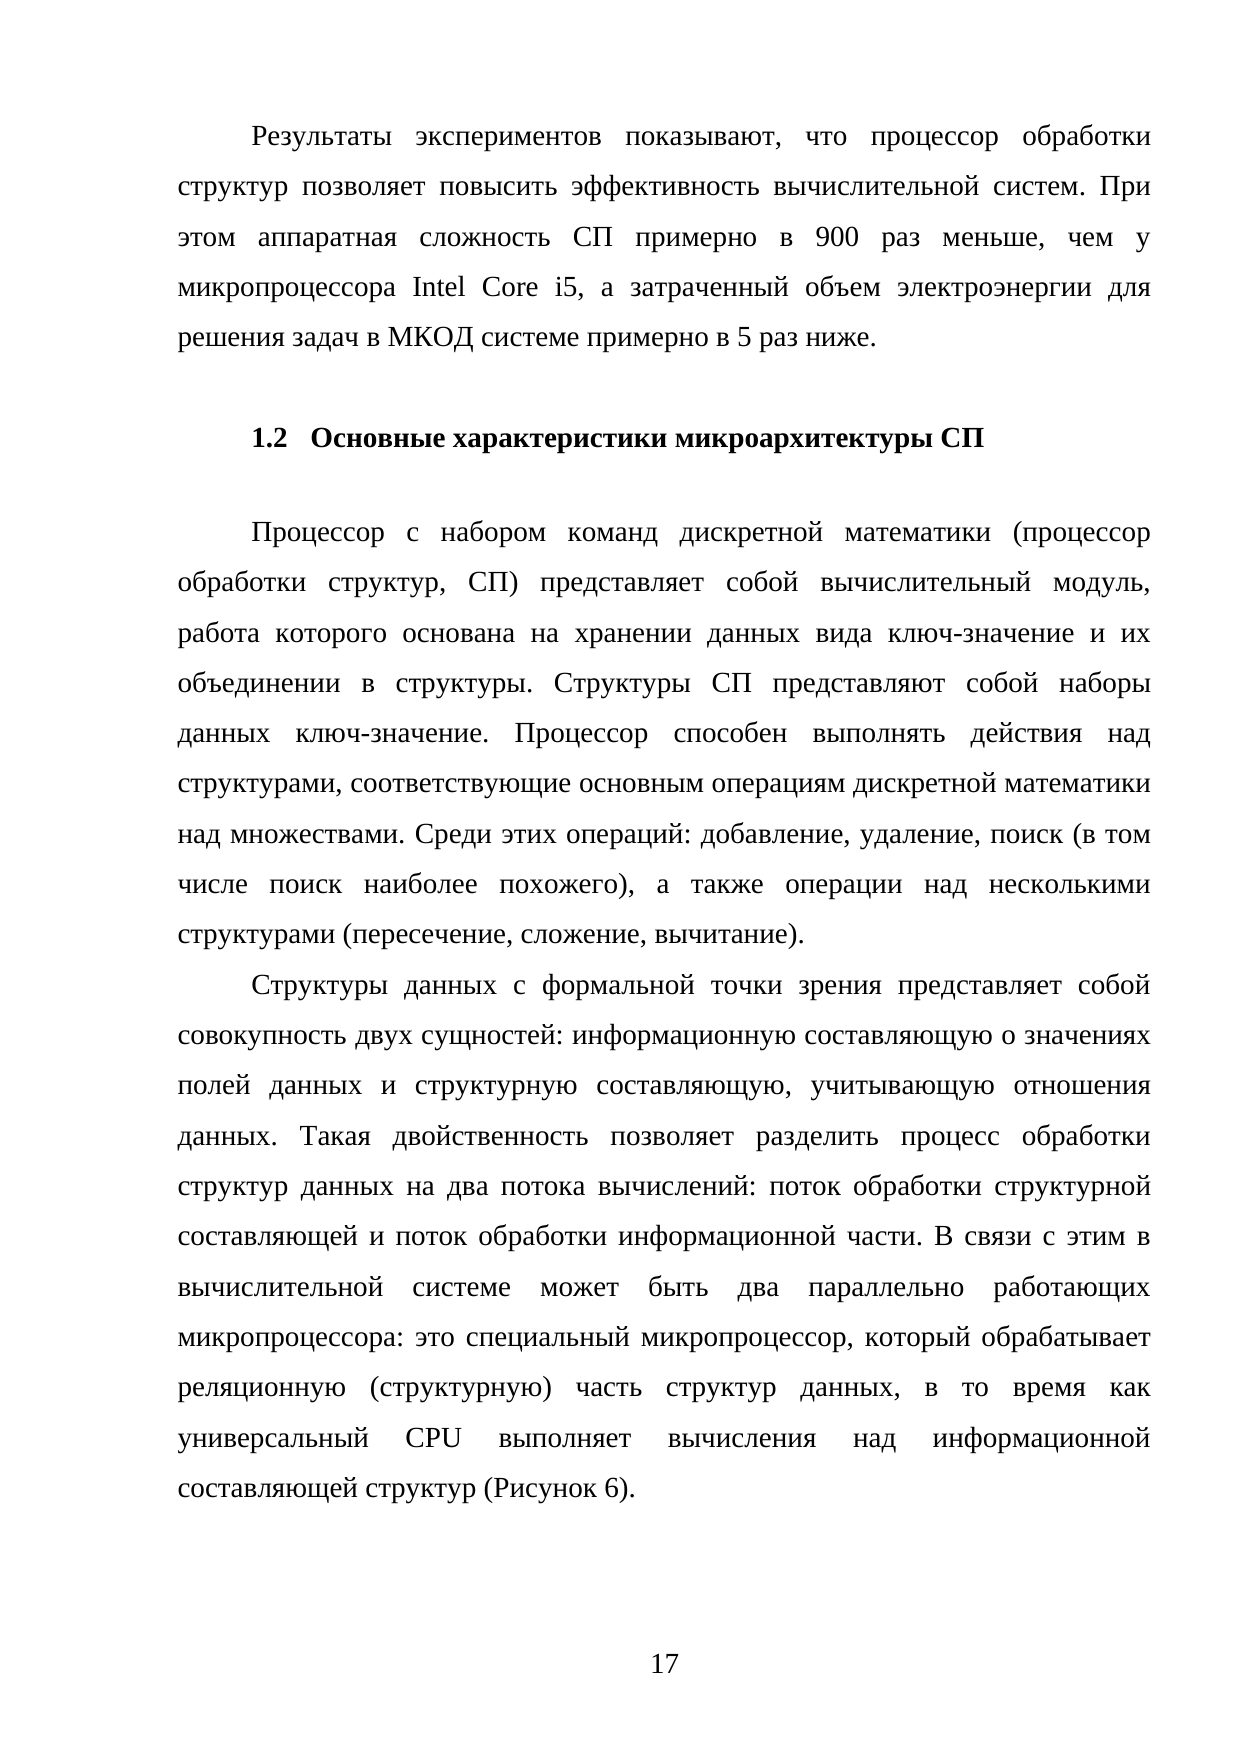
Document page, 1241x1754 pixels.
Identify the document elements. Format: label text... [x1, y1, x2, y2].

text Структуры данных с формальной точки зрения представляет собой совокупность двух сущностей: информационную составляющую о значениях полей данных и структурную составляющую, учитывающую отношения данных. Такая двойственность позволяет разделить процесс обработки структур данных на два потока вычислений: поток обработки структурной составляющей и поток обработки информационной части. В связи с этим в вычислительной системе может быть два параллельно работающих микропроцессора: это специальный микропроцессор, который обрабатывает реляционную (структурную) часть структур данных, в то время как универсальный CPU выполняет вычисления над информационной составляющей структур (Рисунок 6). [177, 967, 1152, 1503]
subtitle Основные характеристики микроархитектуры СП [251, 420, 1152, 453]
text Процессор с набором команд дискретной математики (процессор обработки структур, СП) представляет собой вычислительный модуль, работа которого основана на хранении данных вида ключ-значение и их объединении в структуры. Структуры СП представляют собой наборы данных ключ-значение. Процессор способен выполнять действия над структурами, соответствующие основным операциям дискретной математики над множествами. Среди этих операций: добавление, удаление, поиск (в том числе поиск наиболее похожего), а также операции над несколькими структурами (пересечение, сложение, вычитание). [177, 514, 1152, 950]
text Результаты экспериментов показывают, что процессор обработки структур позволяет повысить эффективность вычислительной систем. При этом аппаратная сложность СП примерно в 900 раз меньше, чем у микропроцессора Intel Core i5, а затраченный объем электроэнергии для решения задач в МКОД системе примерно в 5 раз ниже. [177, 118, 1152, 353]
